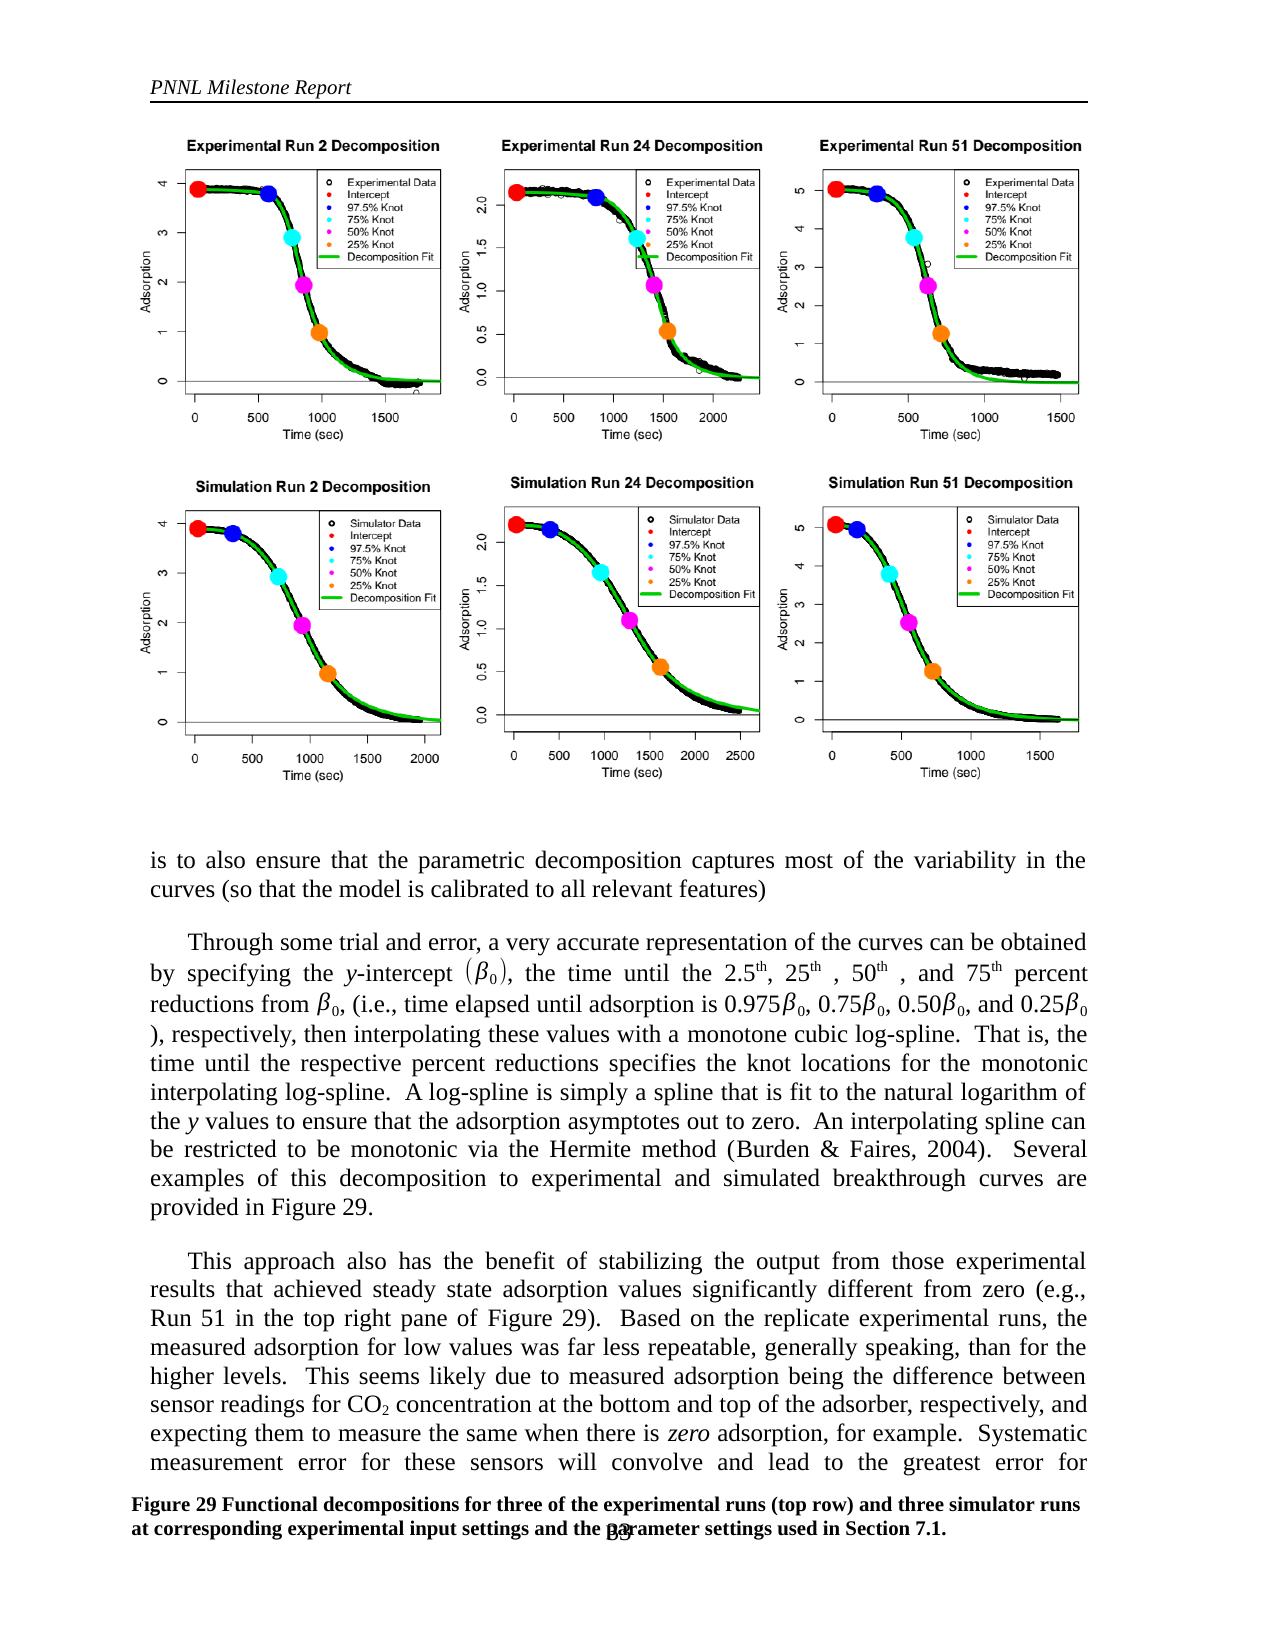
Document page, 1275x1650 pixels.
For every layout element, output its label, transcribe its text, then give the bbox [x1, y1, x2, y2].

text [150, 1246, 1088, 1476]
text Through some trial and error, a very accurate representation of the curves can be obtained by specifying the y-intercept , the time until the 2.5th, 25th , 50th , and 75th percent reductions from , (i.e., time elapsed until adsorption is 0.975, 0.75, 0.50, and 0.25), respectively, then interpolating these values with a monotone cubic log-spline. That is, the time until the respective percent reductions specifies the knot locations for the monotonic interpolating log-spline. A log-spline is simply a spline that is fit to the natural logarithm of the y values to ensure that the adsorption asymptotes out to zero. An interpolating spline can be restricted to be monotonic via the Hermite method (Burden & Faires, 2004). Several examples of this decomposition to experimental and simulated breakthrough curves are provided in Figure 29. [150, 927, 1088, 1221]
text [150, 150, 1088, 902]
